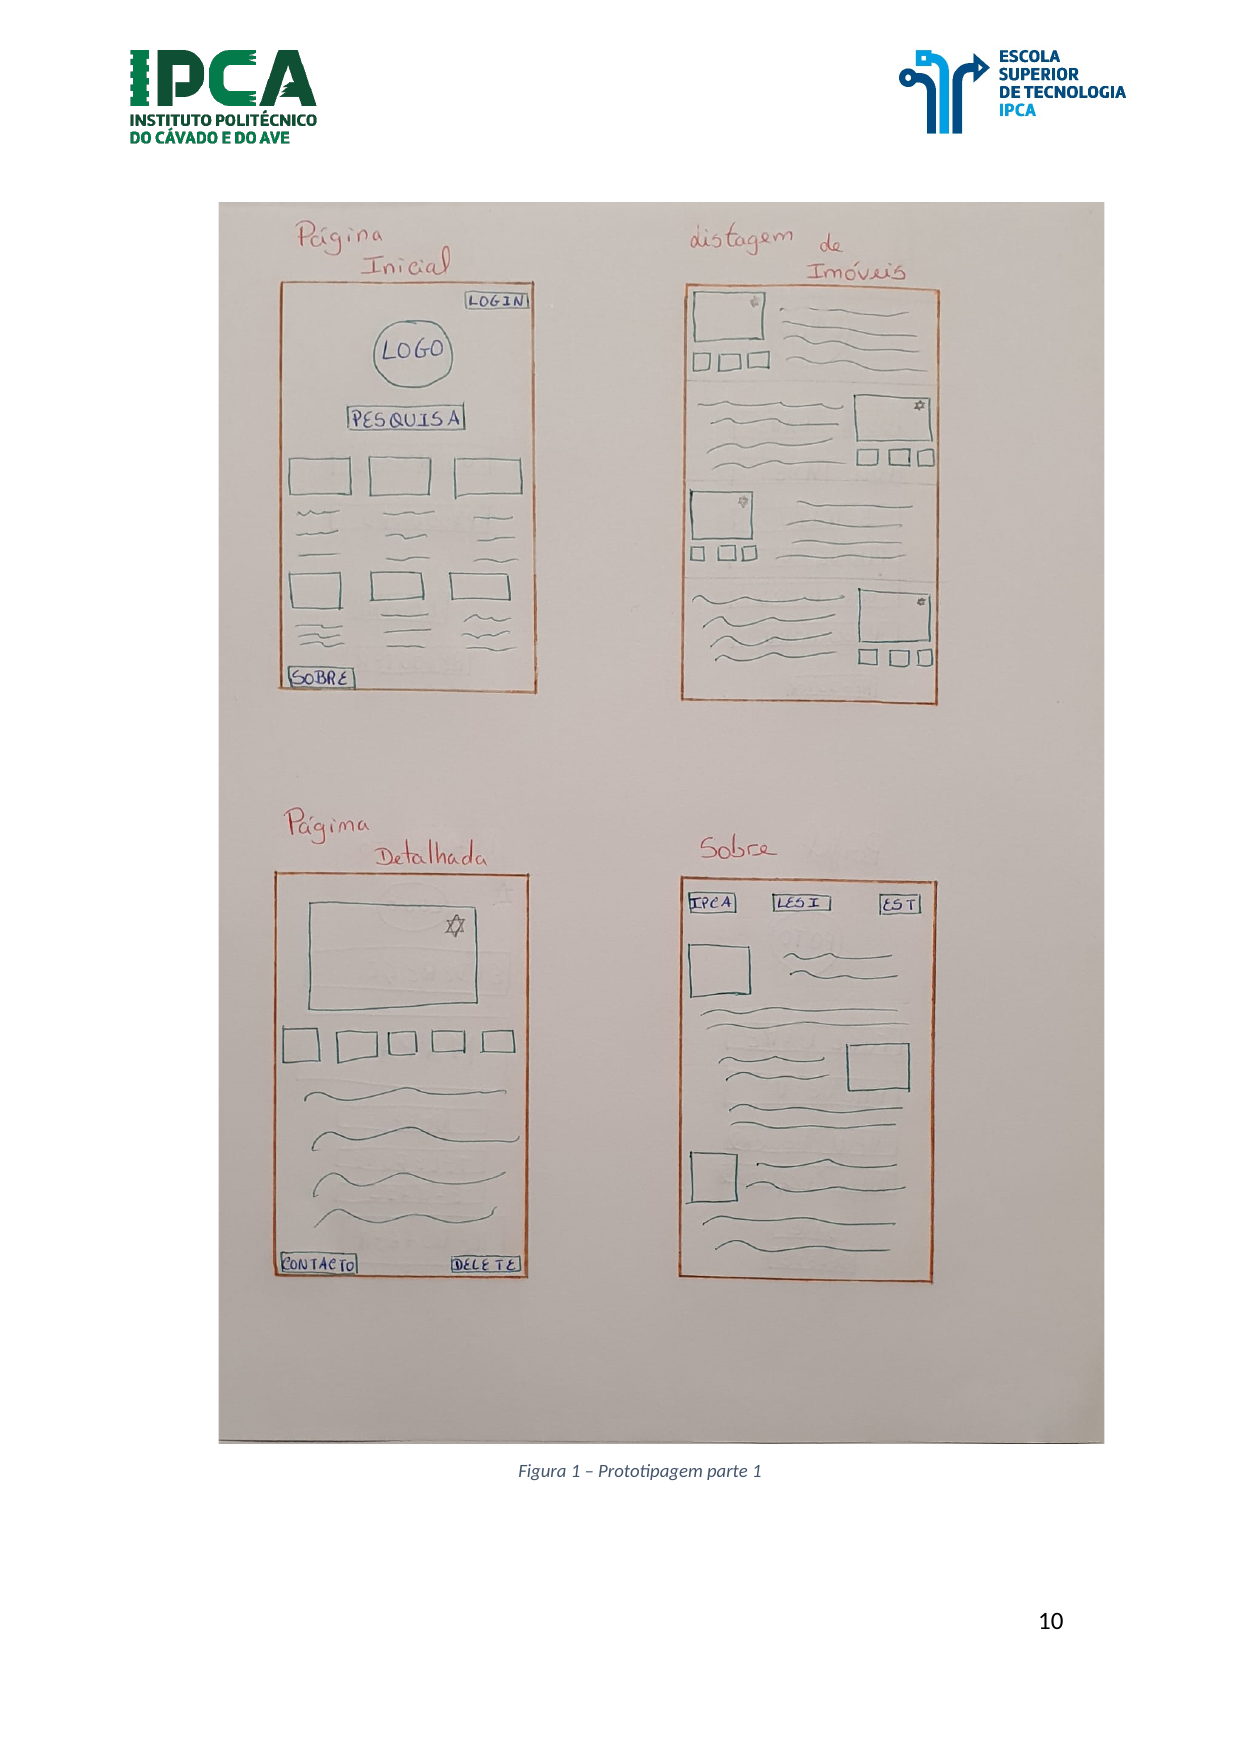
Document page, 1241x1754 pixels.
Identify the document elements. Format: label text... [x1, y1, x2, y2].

picture [218, 202, 1105, 1444]
picture [896, 46, 1132, 138]
picture [126, 46, 318, 144]
text Figura 1 – Prototipagem parte 1 [177, 1459, 1063, 1482]
